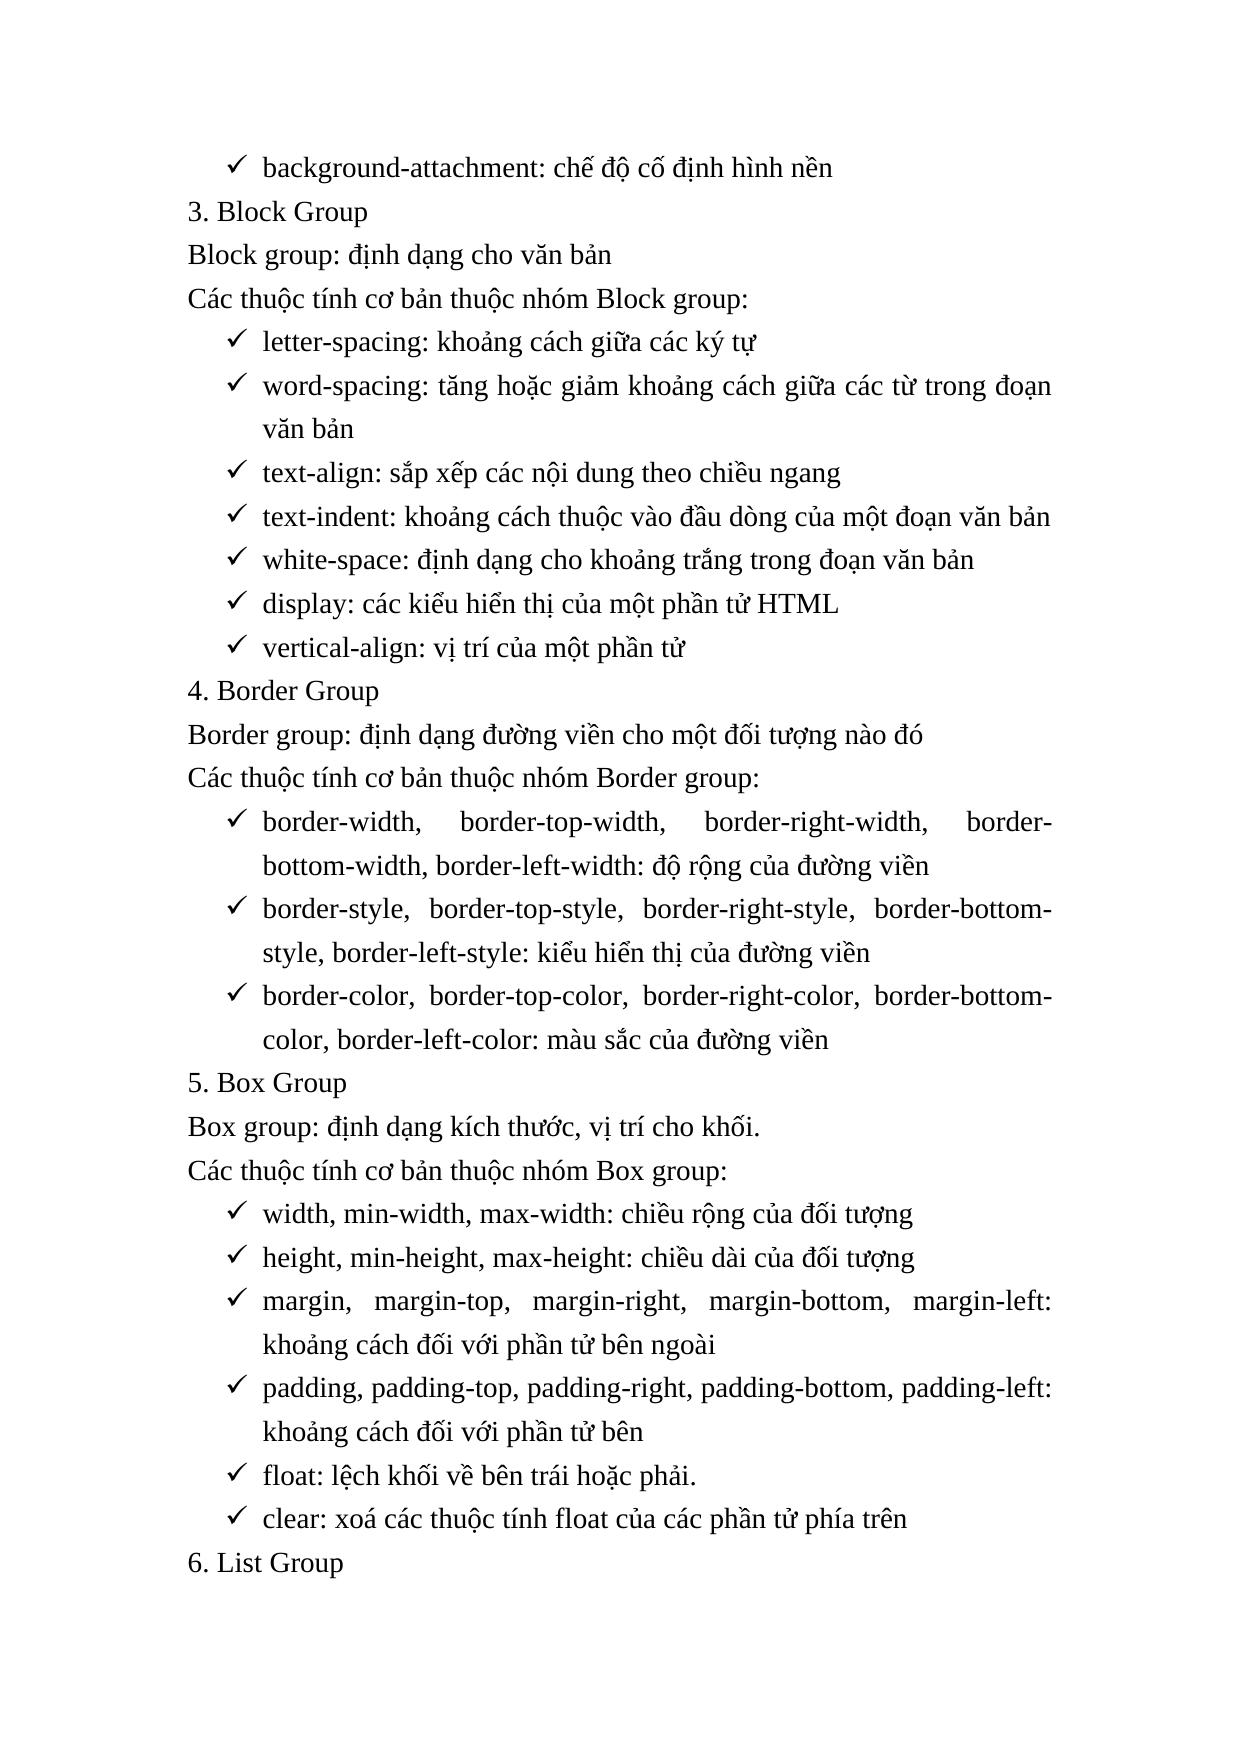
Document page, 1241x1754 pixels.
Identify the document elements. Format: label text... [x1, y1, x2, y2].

list width, min-width, max-width: chiều rộng của đối tượng [225, 1196, 1053, 1230]
list border-style, border-top-style, border-right-style, border-bottom-style, border-left-style: kiểu hiển thị của đường viền [225, 891, 1053, 968]
list background-attachment: chế độ cố định hình nền [225, 150, 1053, 184]
list height, min-height, max-height: chiều dài của đối tượng [225, 1240, 1053, 1273]
text Border group: định dạng đường viền cho một đối tượng nào đó [187, 717, 1053, 750]
list margin, margin-top, margin-right, margin-bottom, margin-left: khoảng cách đối với phần tử bên ngoài [225, 1283, 1053, 1361]
list word-spacing: tăng hoặc giảm khoảng cách giữa các từ trong đoạn văn bản [225, 368, 1053, 445]
text 6. List Group [187, 1545, 1053, 1579]
list letter-spacing: khoảng cách giữa các ký tự [225, 324, 1053, 358]
text Block group: định dạng cho văn bản [187, 237, 1053, 271]
list float: lệch khối về bên trái hoặc phải. [225, 1458, 1053, 1491]
text Các thuộc tính cơ bản thuộc nhóm Block group: [187, 281, 1053, 314]
list padding, padding-top, padding-right, padding-bottom, padding-left: khoảng cách đối với phần tử bên [225, 1371, 1053, 1448]
list text-align: sắp xếp các nội dung theo chiều ngang [225, 455, 1053, 489]
list clear: xoá các thuộc tính float của các phần tử phía trên [225, 1501, 1053, 1535]
list vertical-align: vị trí của một phần tử [225, 630, 1053, 663]
text 4. Border Group [187, 673, 1053, 707]
text Box group: định dạng kích thước, vị trí cho khối. [187, 1109, 1053, 1143]
text 5. Box Group [187, 1066, 1053, 1099]
text Các thuộc tính cơ bản thuộc nhóm Box group: [187, 1153, 1053, 1186]
text 3. Block Group [187, 194, 1053, 227]
list border-width, border-top-width, border-right-width, border-bottom-width, border-left-width: độ rộng của đường viền [225, 804, 1053, 881]
list text-indent: khoảng cách thuộc vào đầu dòng của một đoạn văn bản [225, 499, 1053, 532]
text Các thuộc tính cơ bản thuộc nhóm Border group: [187, 760, 1053, 794]
list display: các kiểu hiển thị của một phần tử HTML [225, 586, 1053, 620]
list white-space: định dạng cho khoảng trắng trong đoạn văn bản [225, 542, 1053, 576]
list border-color, border-top-color, border-right-color, border-bottom-color, border-left-color: màu sắc của đường viền [225, 978, 1053, 1056]
